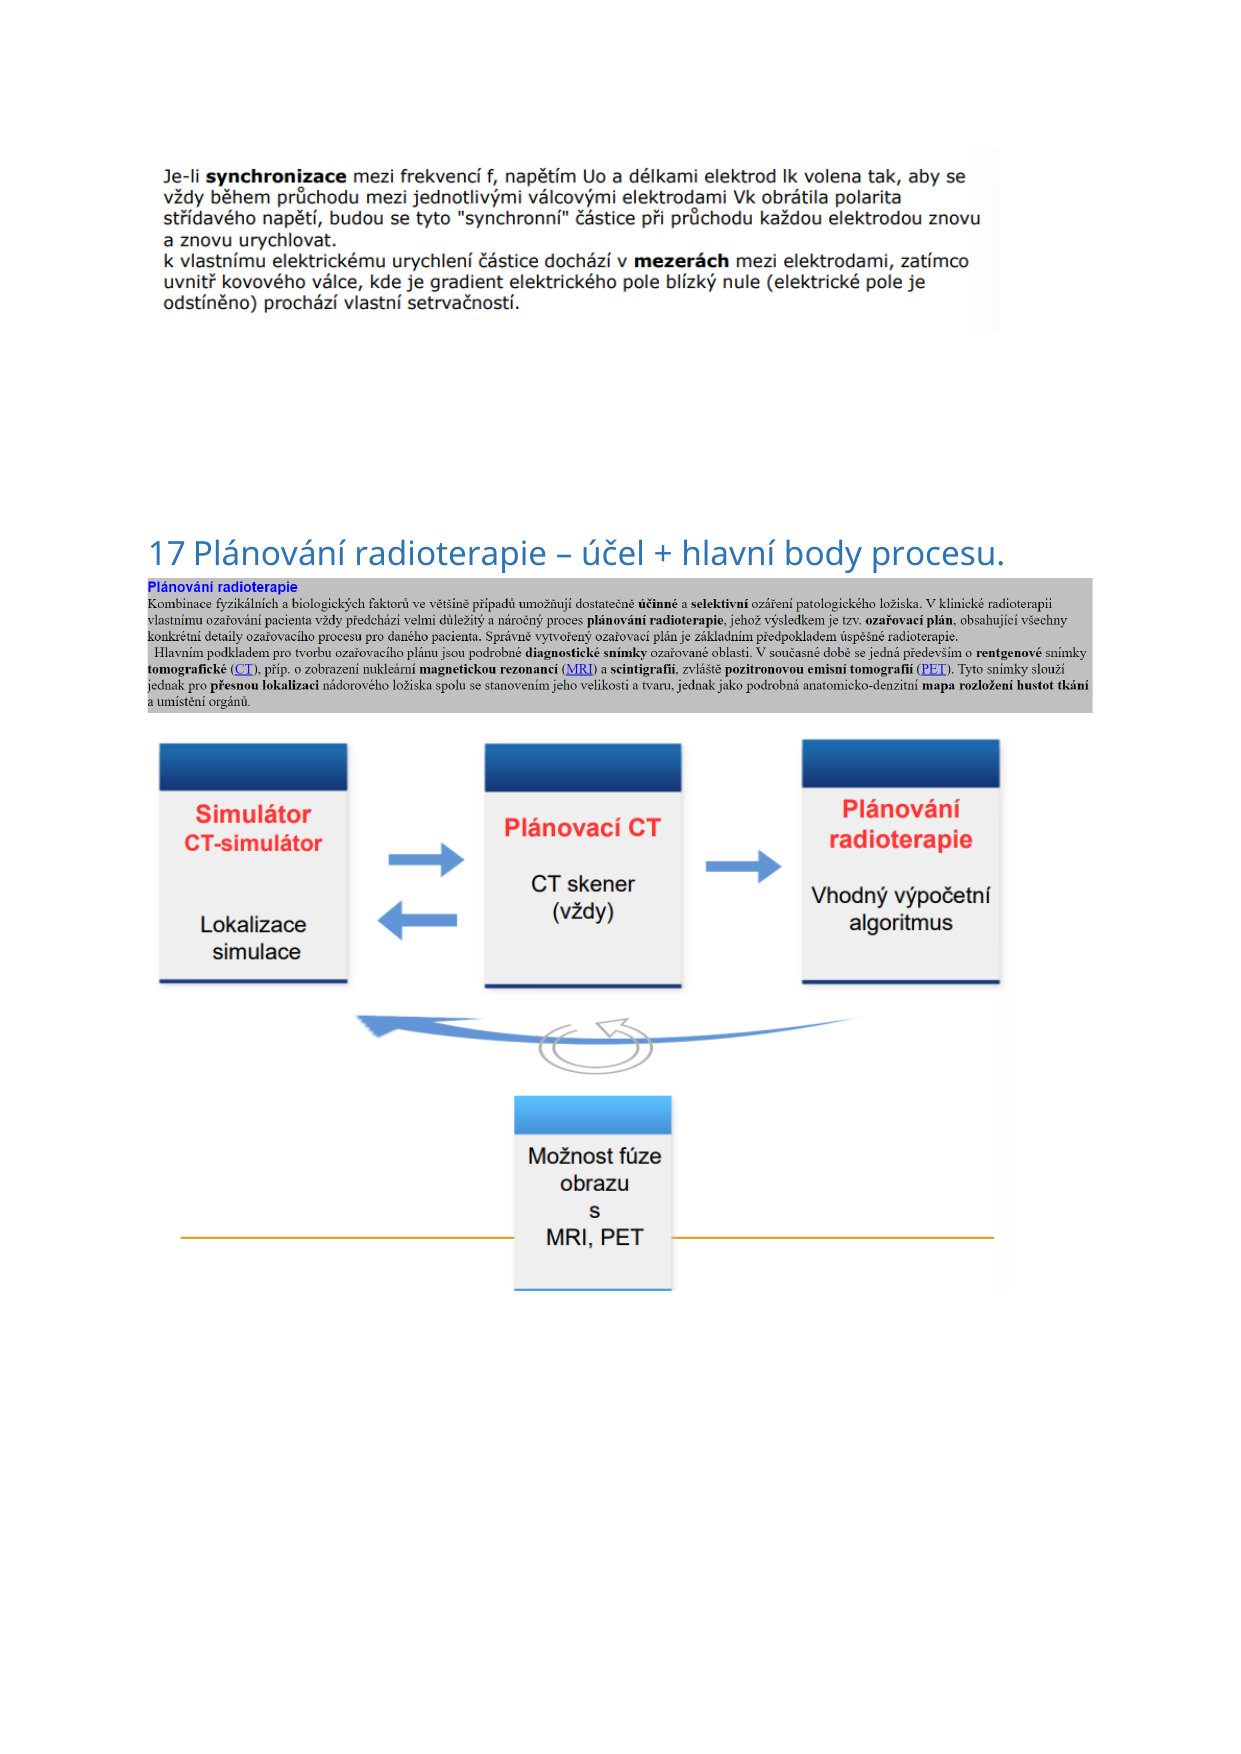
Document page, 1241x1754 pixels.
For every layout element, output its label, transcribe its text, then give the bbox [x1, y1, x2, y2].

subtitle Plánování radioterapie – účel + hlavní body procesu. [148, 530, 1093, 575]
picture [147, 578, 1093, 713]
picture [147, 147, 1000, 332]
picture [147, 731, 1009, 1291]
